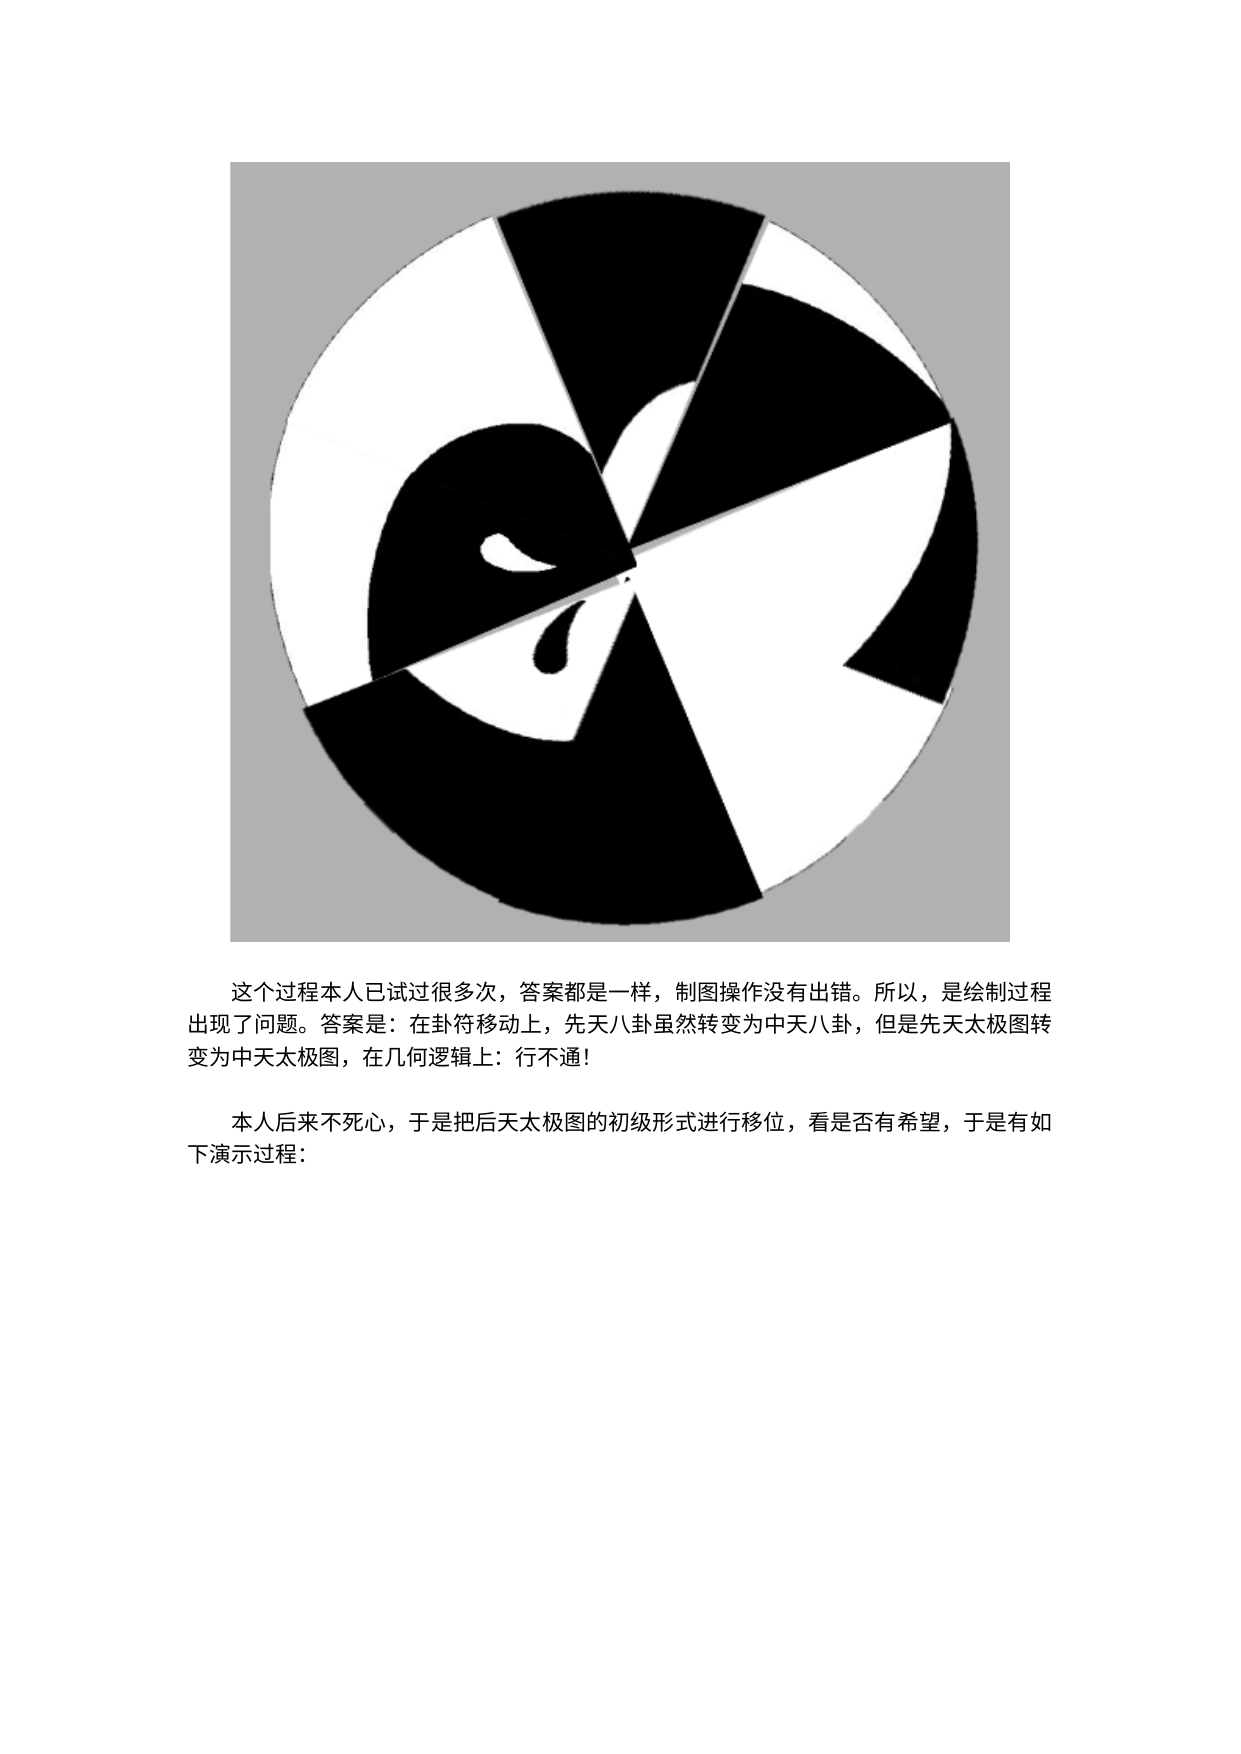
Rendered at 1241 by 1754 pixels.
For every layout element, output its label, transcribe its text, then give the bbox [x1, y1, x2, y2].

text 本人后来不死心，于是把后天太极图的初级形式进行移位，看是否有希望，于是有如下演示过程： [187, 1104, 1053, 1169]
picture [230, 162, 1010, 942]
text 这个过程本人已试过很多次，答案都是一样，制图操作没有出错。所以，是绘制过程出现了问题。答案是：在卦符移动上，先天八卦虽然转变为中天八卦，但是先天太极图转变为中天太极图，在几何逻辑上：行不通！ [187, 974, 1053, 1072]
